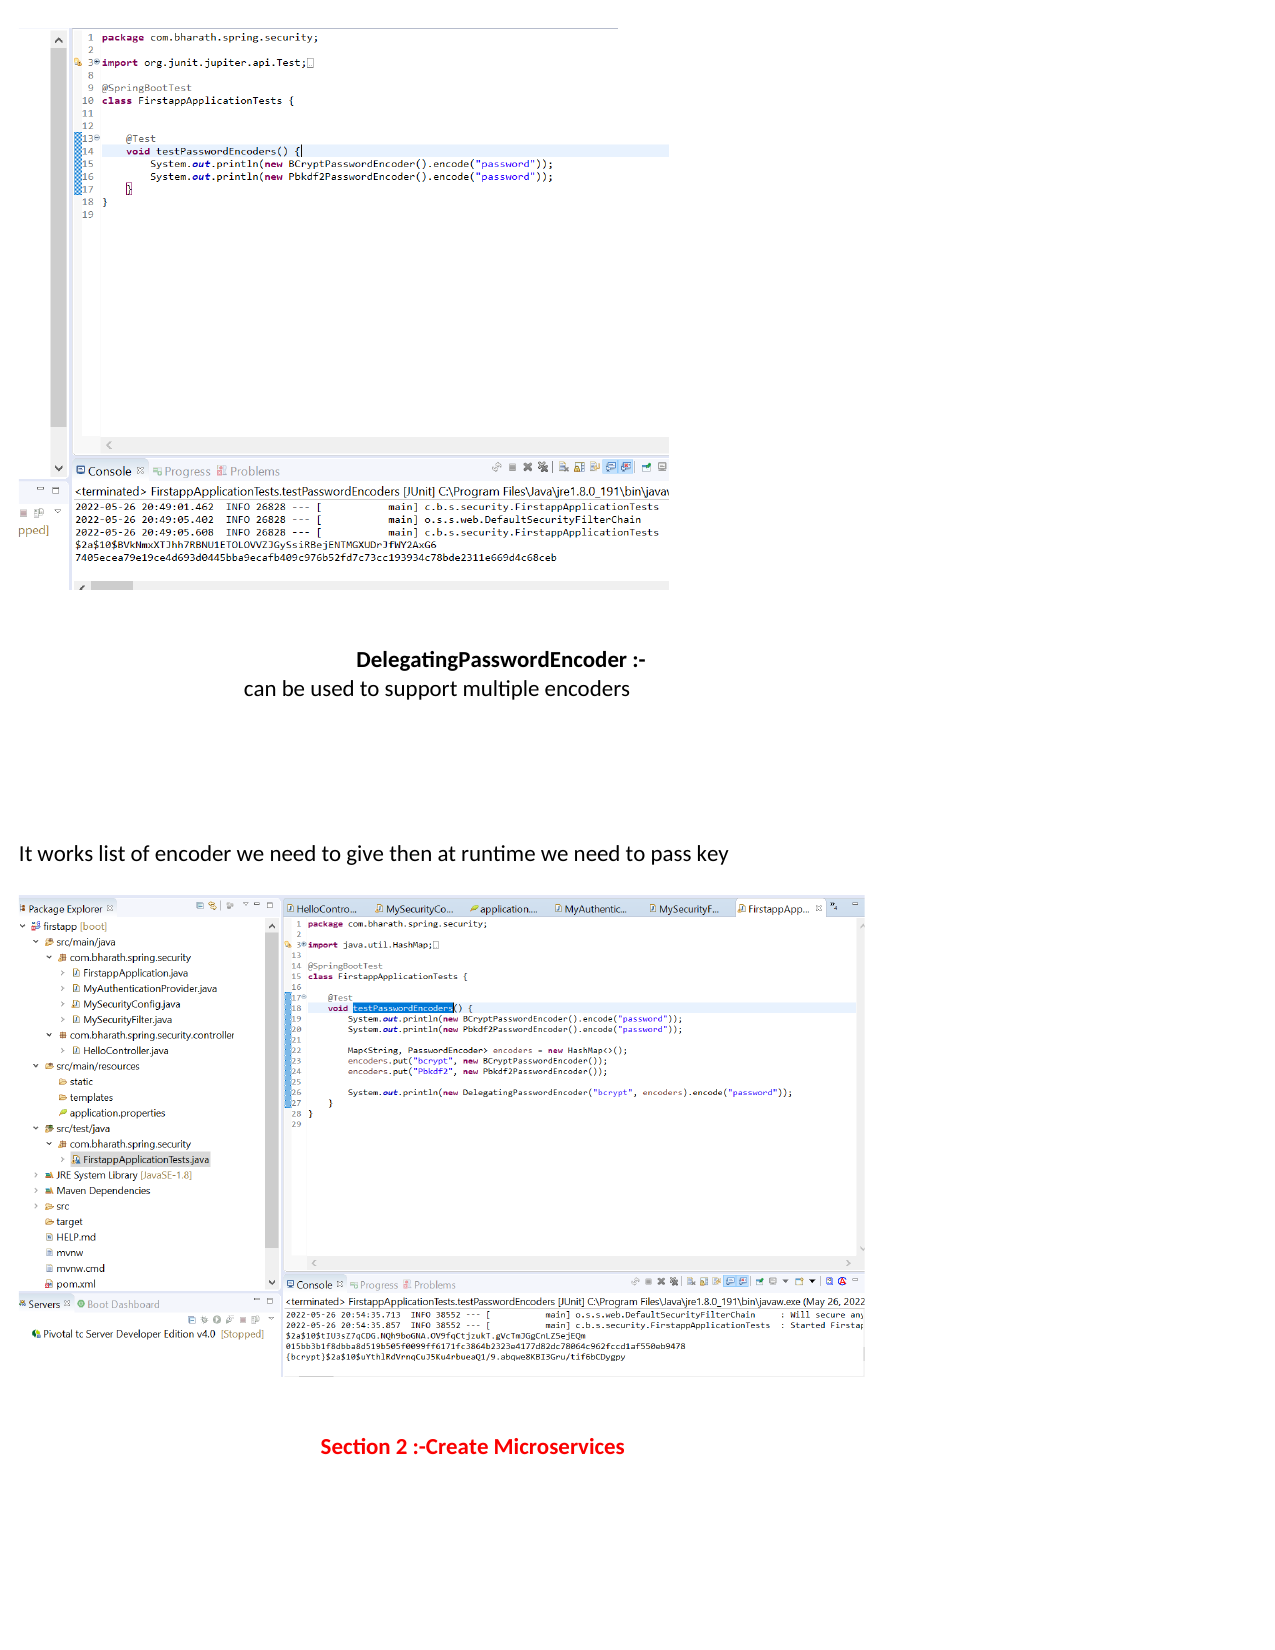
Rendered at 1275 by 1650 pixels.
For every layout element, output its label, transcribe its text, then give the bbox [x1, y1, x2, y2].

text Section 2 :-Create Microservices [300, 1432, 1247, 1460]
text DelegatingPasswordEncoder :- [356, 646, 1247, 674]
picture [18, 28, 669, 590]
text can be used to support multiple encoders [244, 674, 1247, 702]
text It works list of encoder we need to give then at runtime we need to pass key [19, 839, 1247, 867]
picture [18, 895, 865, 1377]
